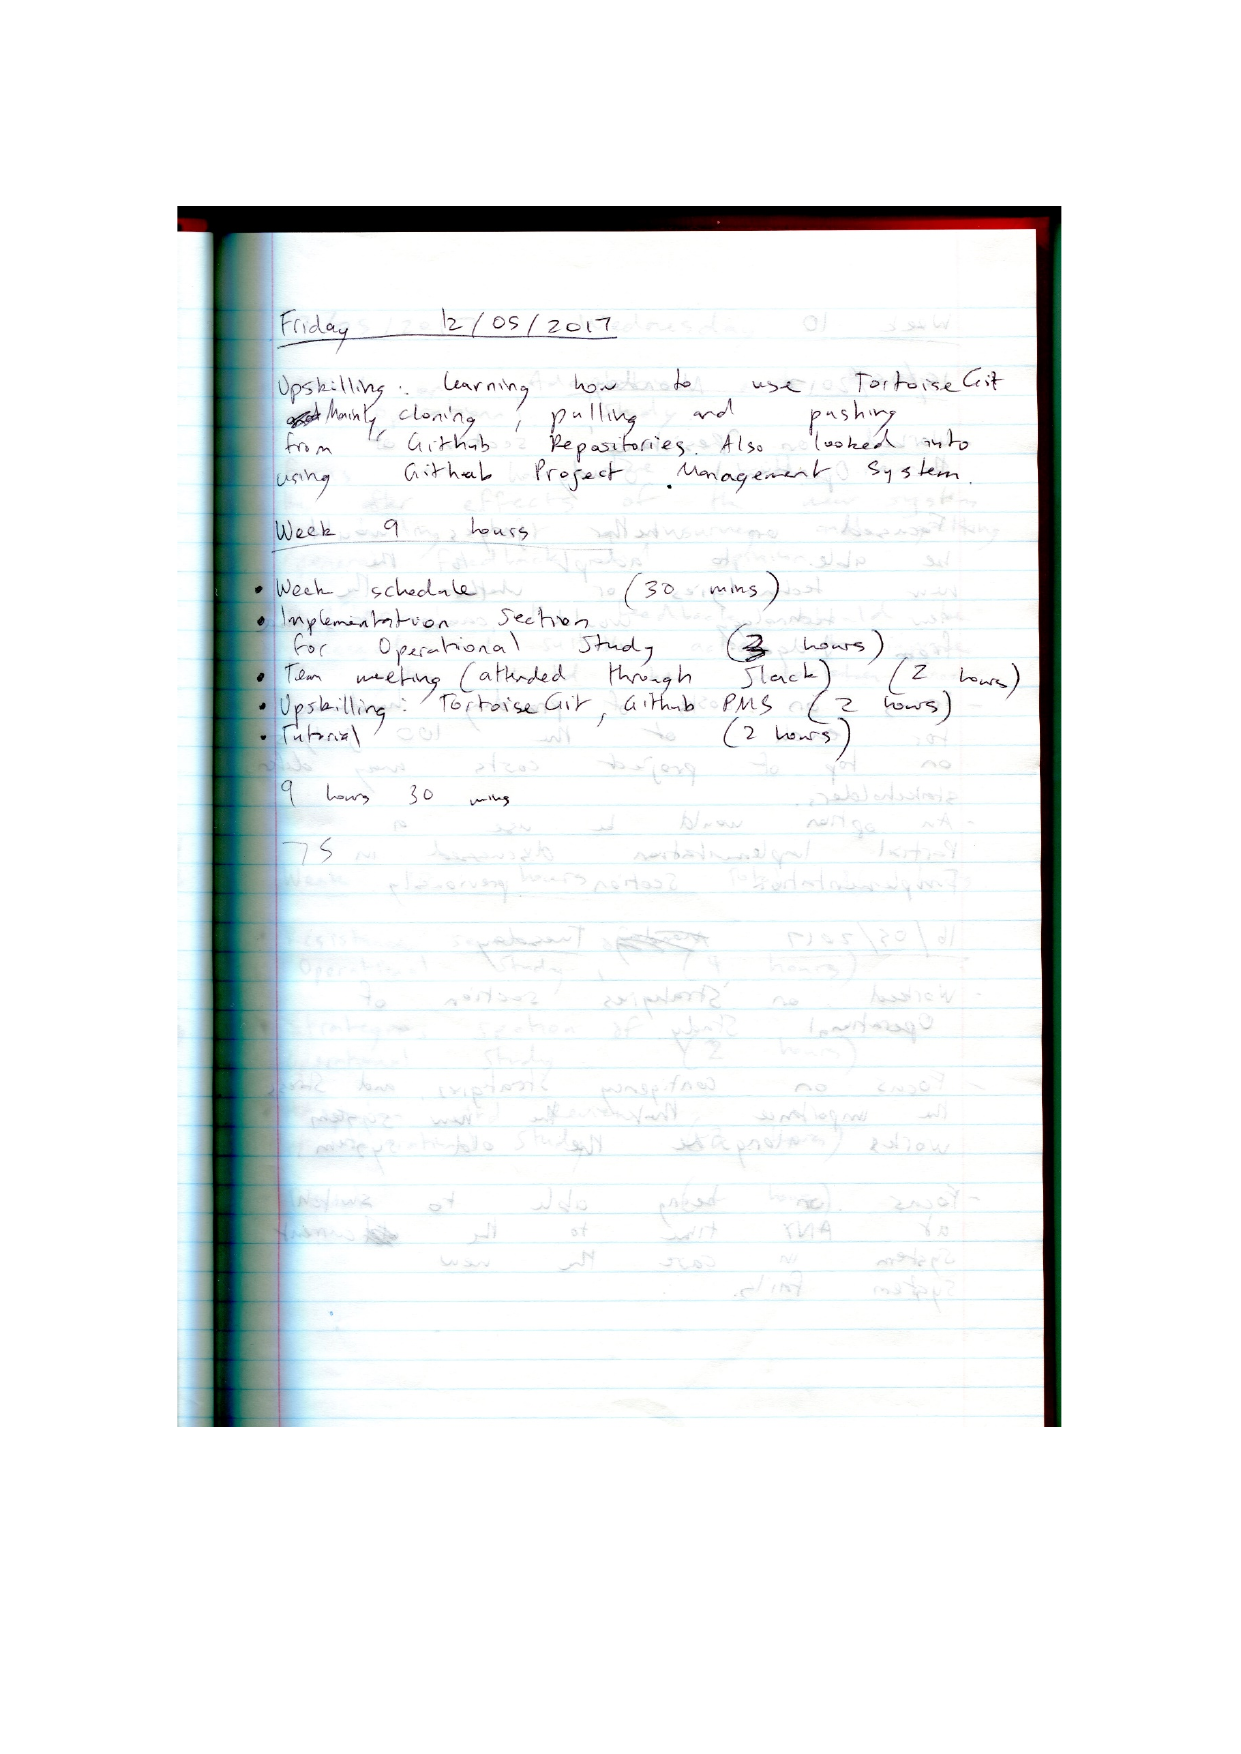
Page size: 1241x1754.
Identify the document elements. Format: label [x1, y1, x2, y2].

picture [177, 206, 1062, 1427]
